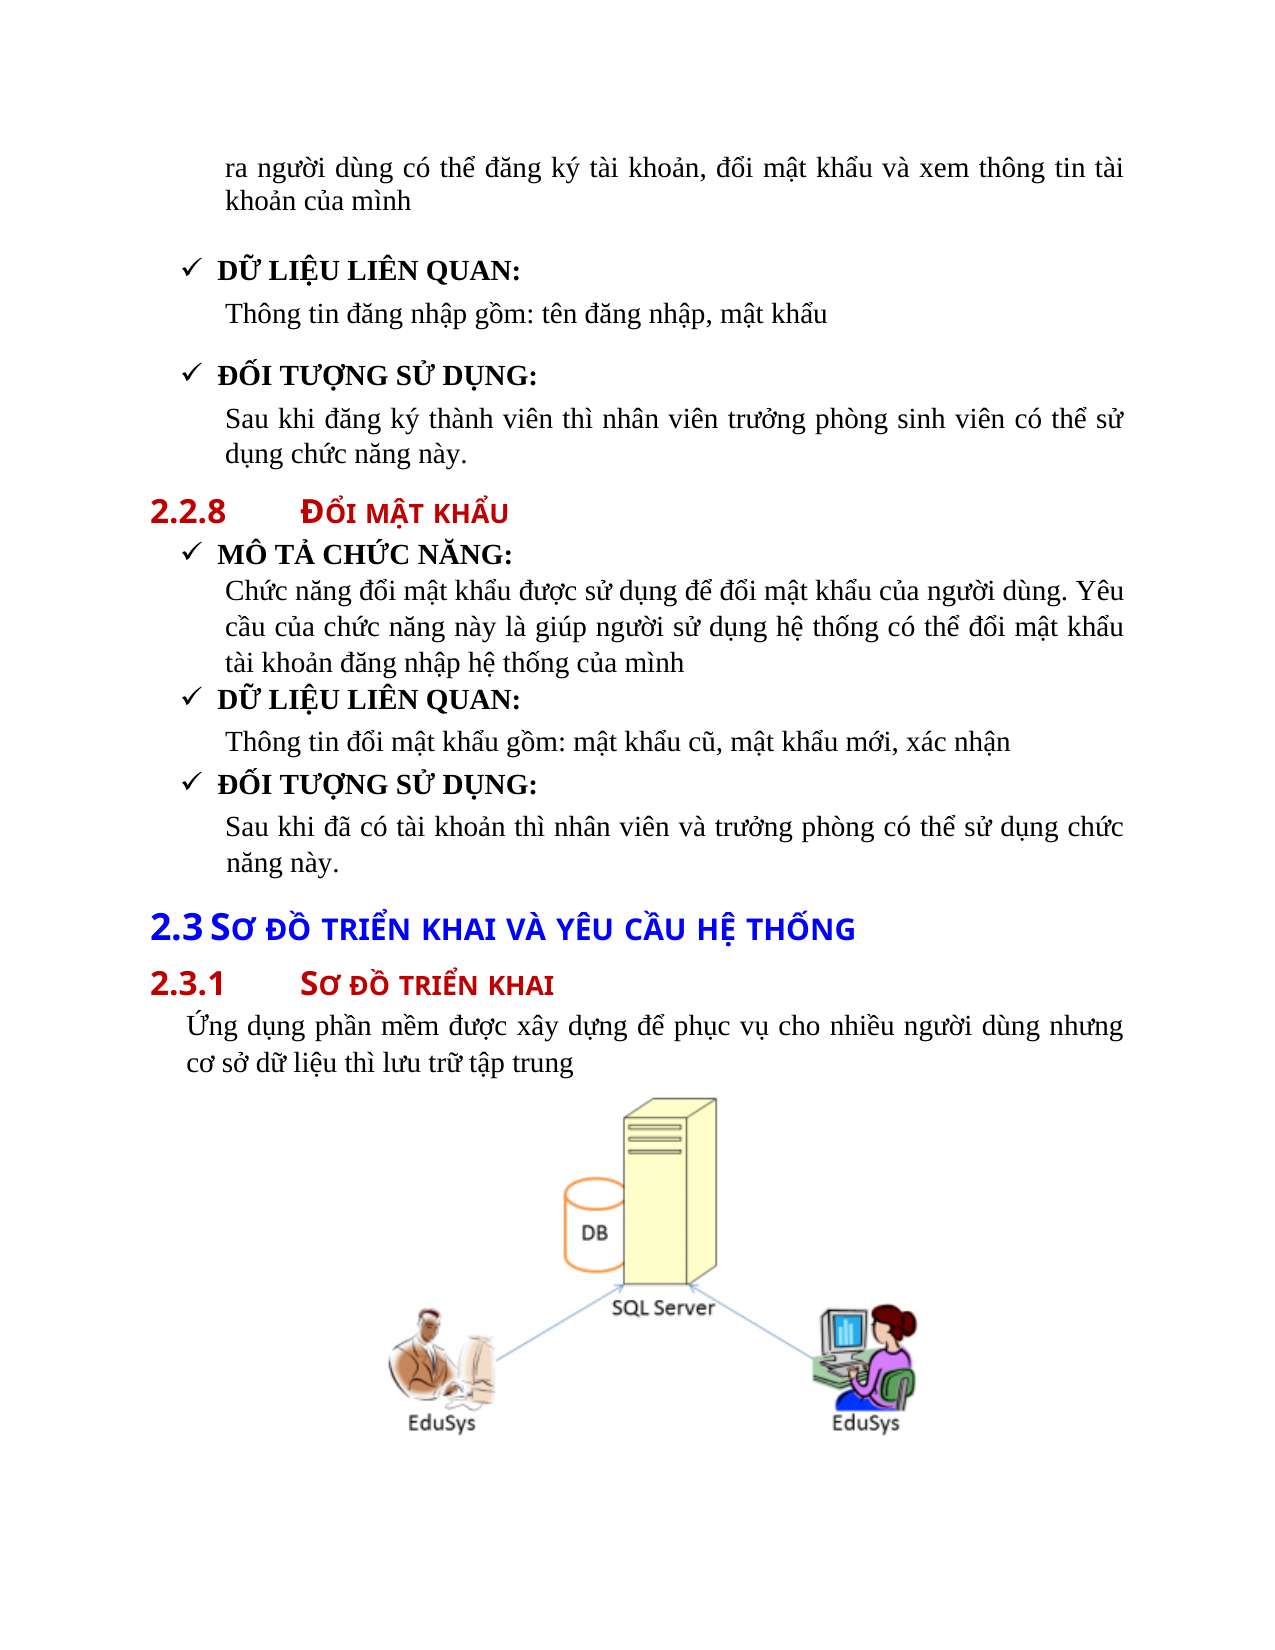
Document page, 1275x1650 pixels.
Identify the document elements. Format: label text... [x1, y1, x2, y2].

subtitle Sơ đồ triển khai và yêu cầu hệ thống [150, 900, 1125, 951]
text Sau khi đã có tài khoản thì nhân viên và trưởng phòng có thể sử dụng chức năng này. [225, 809, 1125, 879]
list ĐỐI TƯỢNG SỬ DỤNG: [179, 767, 1125, 801]
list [225, 150, 1125, 217]
text Chức năng đổi mật khẩu được sử dụng để đổi mật khẩu của người dùng. Yêu cầu của chức năng này là giúp người sử dụng hệ thống có thể đổi mật khẩu tài khoản đăng nhập hệ thống của mình [225, 573, 1125, 679]
list Thông tin đăng nhập gồm: tên đăng nhập, mật khẩu [225, 296, 1125, 329]
list MÔ TẢ CHỨC NĂNG: [179, 537, 1125, 570]
list Thông tin đổi mật khẩu gồm: mật khẩu cũ, mật khẩu mới, xác nhận [225, 724, 1125, 758]
list DỮ LIỆU LIÊN QUAN: [179, 253, 1125, 287]
subtitle Đổi mật khẩu [150, 488, 1125, 533]
text Ứng dụng phần mềm được xây dựng để phục vụ cho nhiều người dùng nhưng cơ sở dữ liệu thì lưu trữ tập trung [186, 1008, 1125, 1078]
list DỮ LIỆU LIÊN QUAN: [179, 682, 1125, 716]
picture [375, 1095, 936, 1437]
subtitle Sơ đồ triển khai [150, 959, 1125, 1005]
list ĐỐI TƯỢNG SỬ DỤNG: [179, 358, 1125, 392]
text Sau khi đăng ký thành viên thì nhân viên trưởng phòng sinh viên có thể sử dụng chức năng này. [225, 401, 1125, 470]
